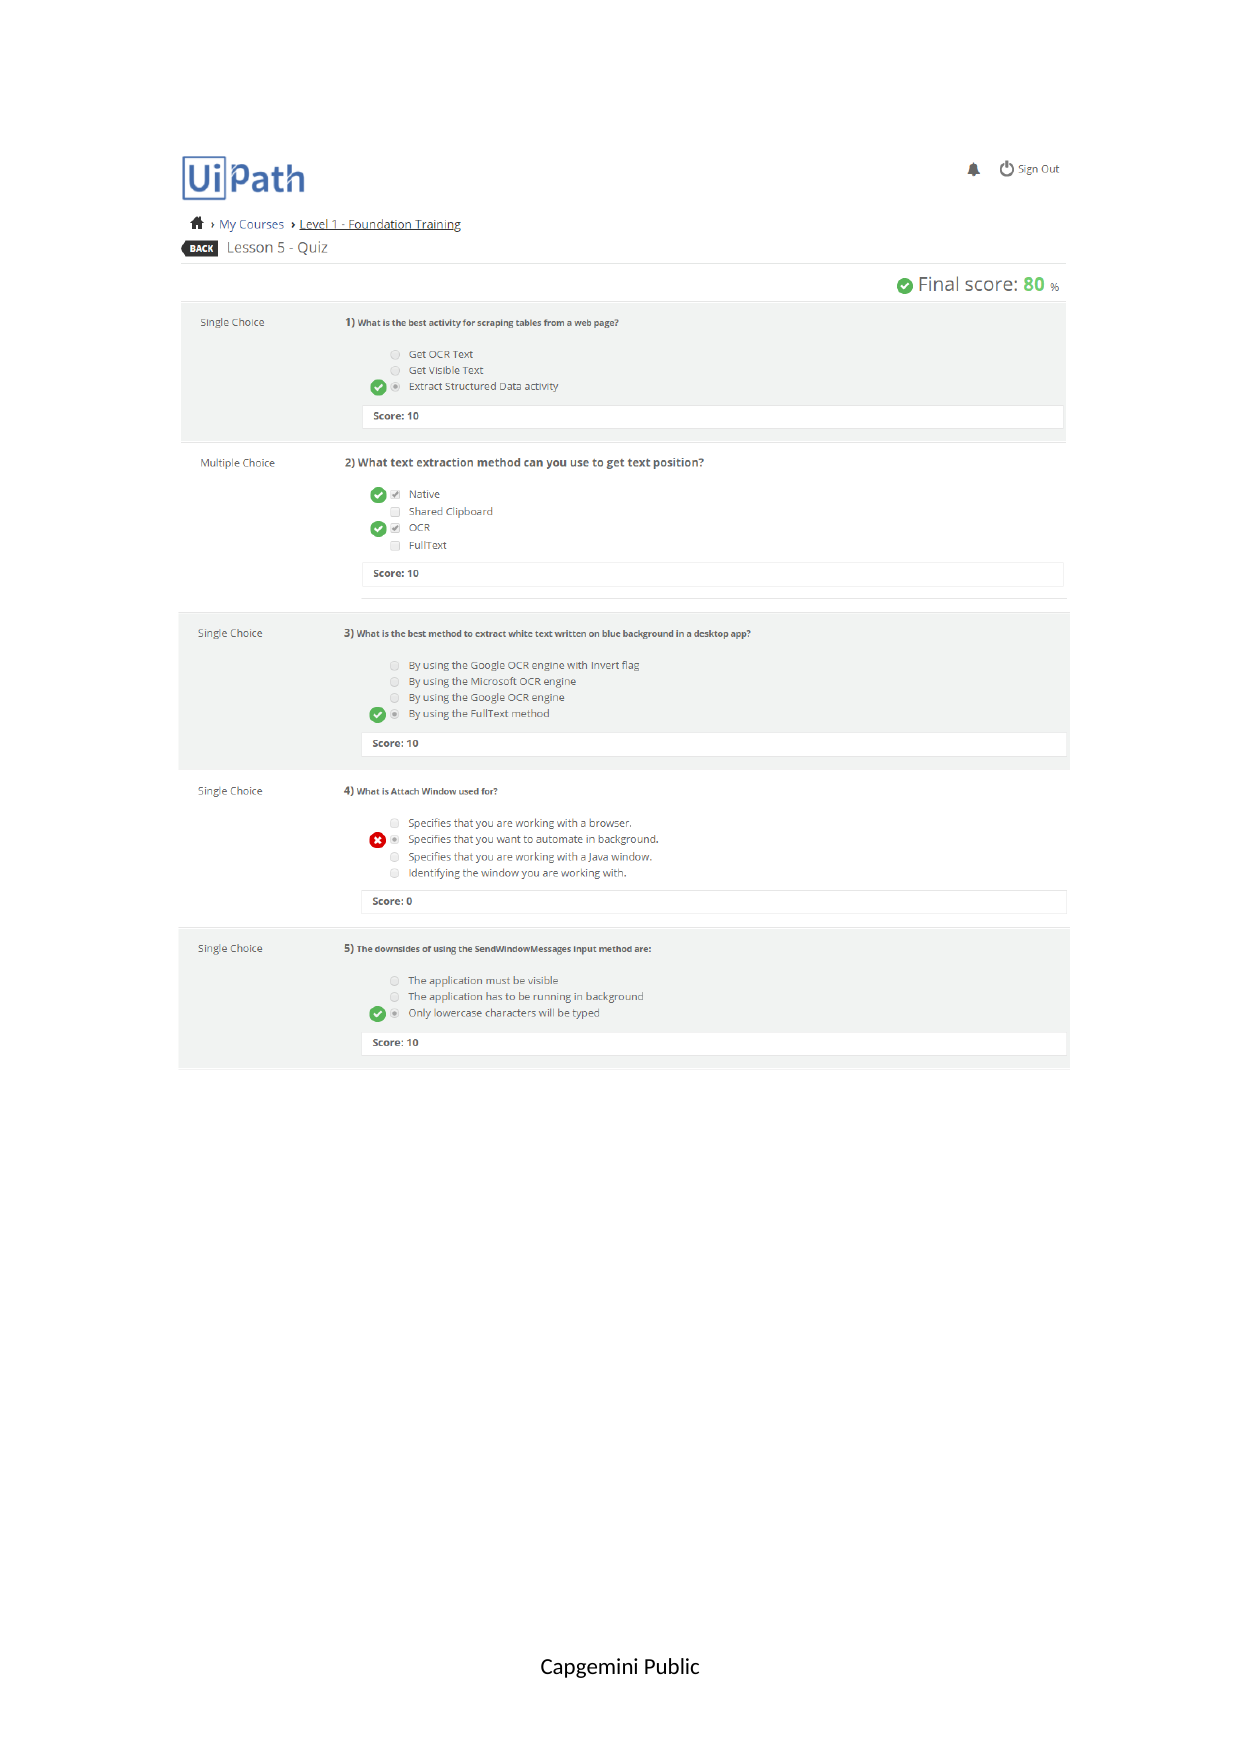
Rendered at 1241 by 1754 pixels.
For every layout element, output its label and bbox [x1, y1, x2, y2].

picture [150, 598, 1091, 1078]
picture [150, 150, 1091, 594]
